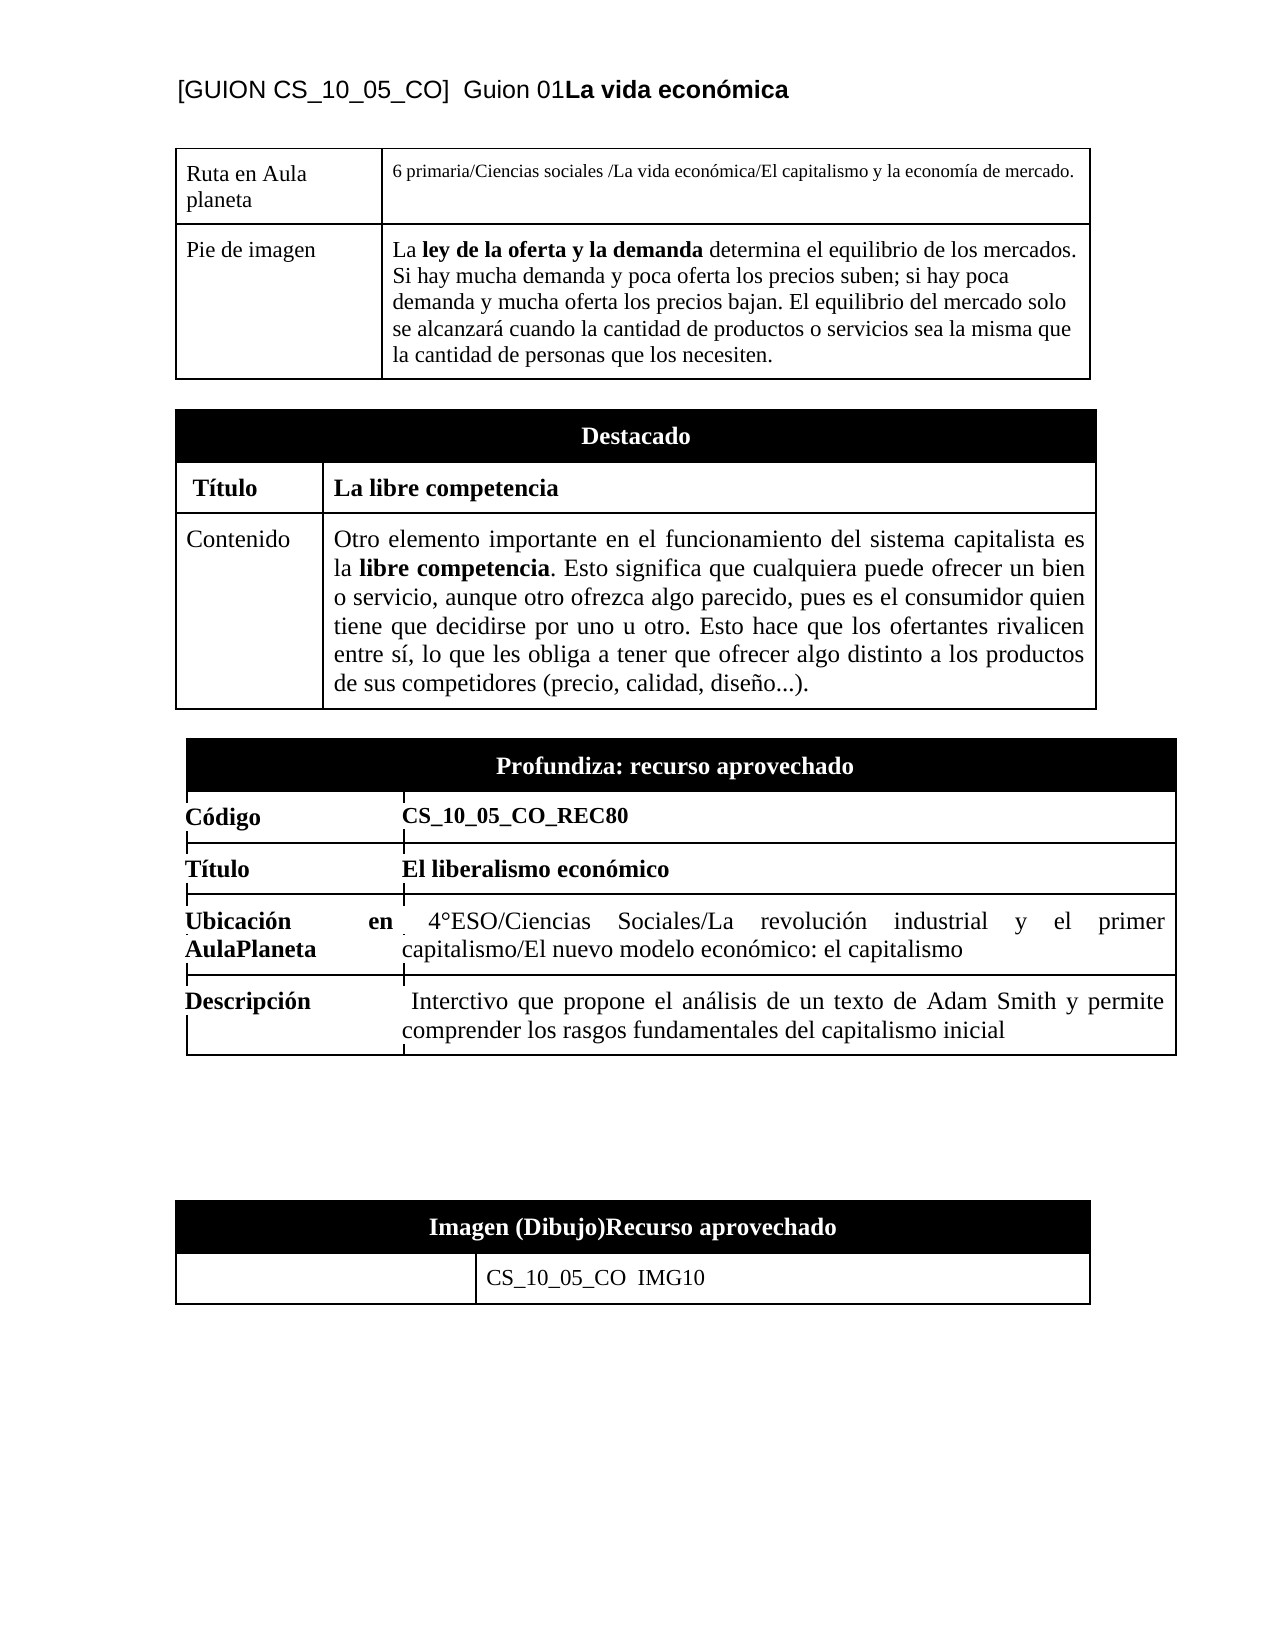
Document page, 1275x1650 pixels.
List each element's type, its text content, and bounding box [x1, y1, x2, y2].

table_cell [324, 463, 1095, 512]
table_header Imagen (Dibujo)Recurso aprovechado [177, 1202, 1089, 1252]
table_cell [405, 895, 1175, 974]
table_cell [405, 976, 1175, 1054]
table_cell Pie de imagen [177, 225, 381, 378]
table_cell CS_10_05_CO IMG10 [477, 1254, 1089, 1303]
table_cell [188, 895, 403, 974]
table_cell La ley de la oferta y la demanda determina el equilibrio de los mercados. Si hay mucha demanda y poca oferta los precios suben; si hay poca demanda y mucha oferta los precios bajan. El equilibrio del mercado solo alcanzará cuando la cantidad de productos o servicios sea la misma que la cantidad de personas que lo necesitn. [383, 225, 1089, 378]
table_cell [405, 792, 1175, 842]
table_cell [188, 844, 403, 893]
table_header [177, 411, 1095, 460]
table_cell [188, 792, 403, 842]
table_cell [177, 463, 322, 512]
table_cell [177, 514, 322, 707]
table_cell [188, 976, 403, 1054]
table_cell [324, 514, 1095, 707]
table_cell uta en Aula planeta [177, 149, 381, 223]
table_cell 6 primaria/Ciencias sociales /La vida económica/El capitalismo y la economía de mercado. [383, 149, 1089, 223]
table_cell [405, 844, 1175, 893]
table_header [188, 740, 1175, 790]
table_cell [177, 1254, 475, 1303]
